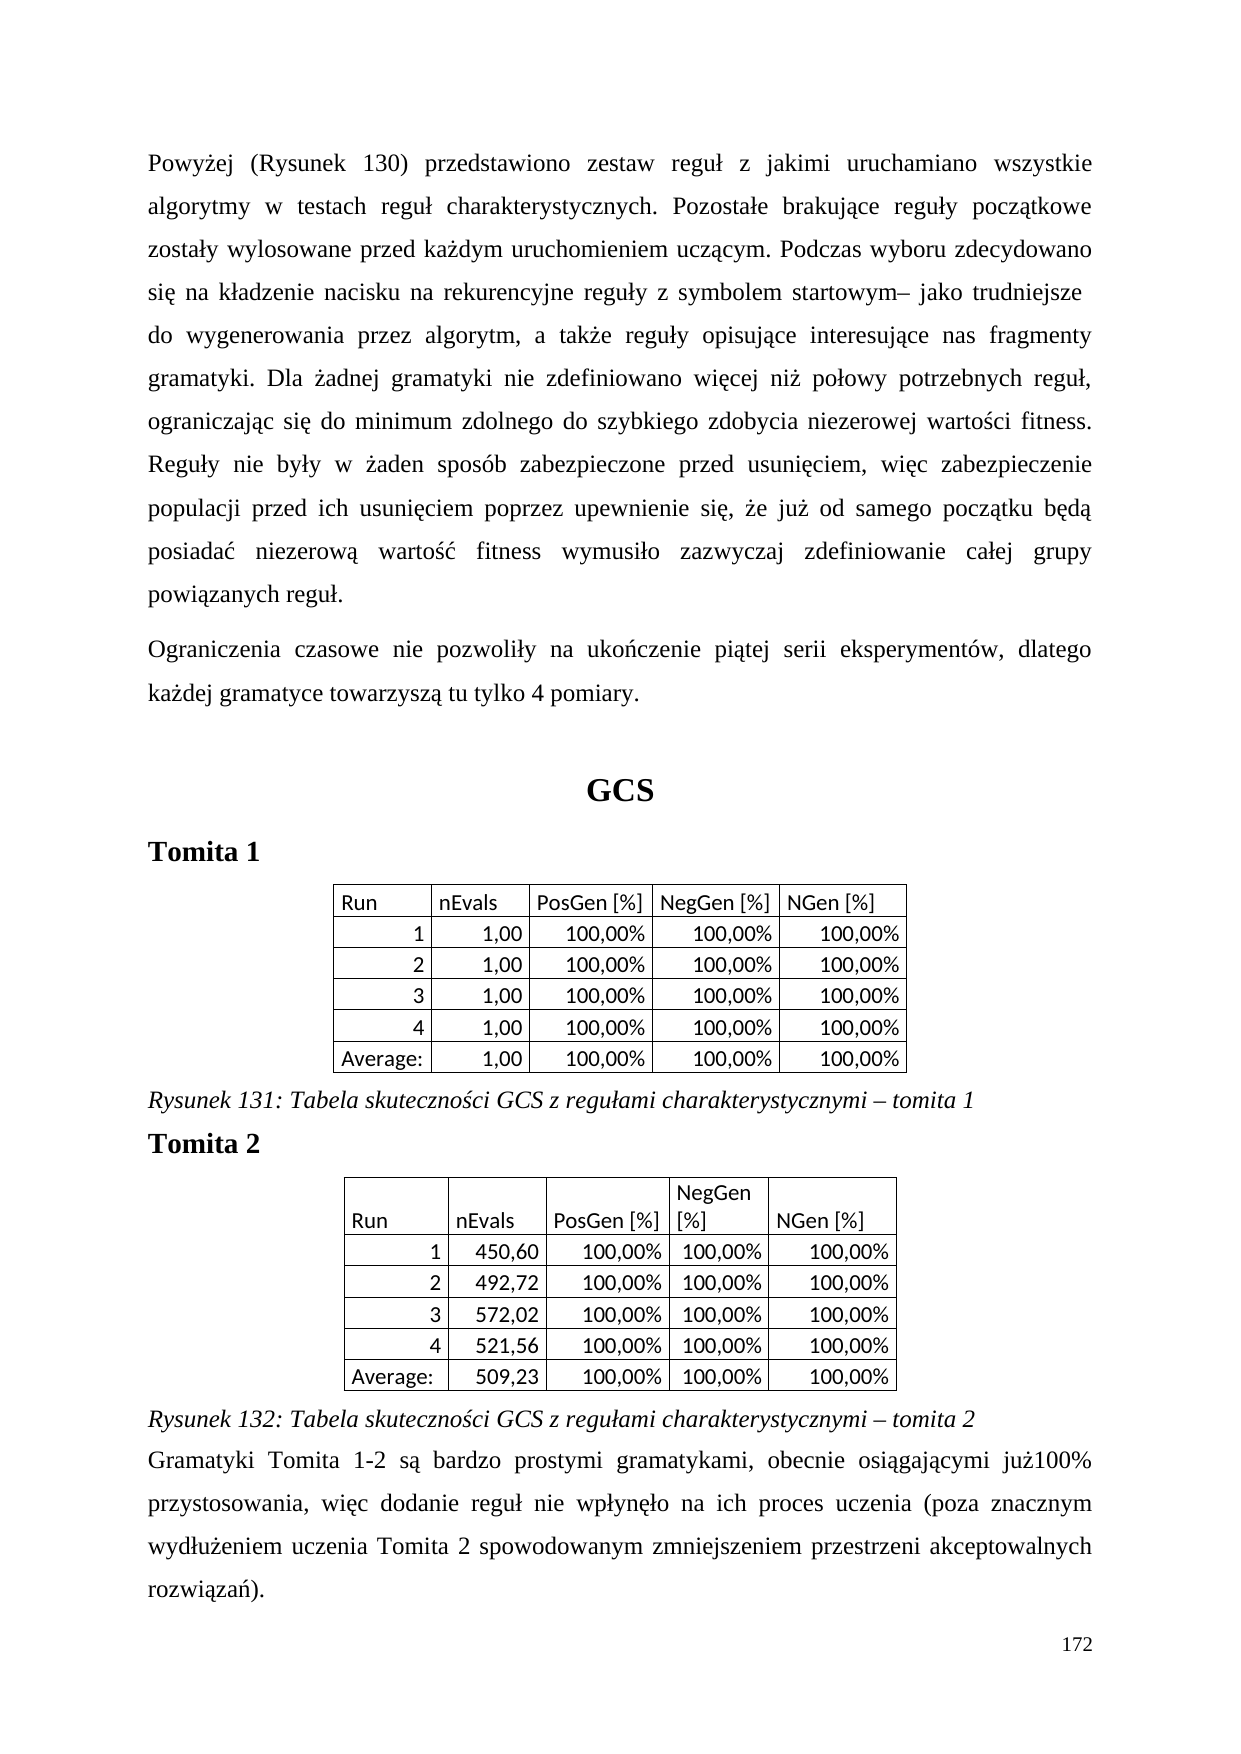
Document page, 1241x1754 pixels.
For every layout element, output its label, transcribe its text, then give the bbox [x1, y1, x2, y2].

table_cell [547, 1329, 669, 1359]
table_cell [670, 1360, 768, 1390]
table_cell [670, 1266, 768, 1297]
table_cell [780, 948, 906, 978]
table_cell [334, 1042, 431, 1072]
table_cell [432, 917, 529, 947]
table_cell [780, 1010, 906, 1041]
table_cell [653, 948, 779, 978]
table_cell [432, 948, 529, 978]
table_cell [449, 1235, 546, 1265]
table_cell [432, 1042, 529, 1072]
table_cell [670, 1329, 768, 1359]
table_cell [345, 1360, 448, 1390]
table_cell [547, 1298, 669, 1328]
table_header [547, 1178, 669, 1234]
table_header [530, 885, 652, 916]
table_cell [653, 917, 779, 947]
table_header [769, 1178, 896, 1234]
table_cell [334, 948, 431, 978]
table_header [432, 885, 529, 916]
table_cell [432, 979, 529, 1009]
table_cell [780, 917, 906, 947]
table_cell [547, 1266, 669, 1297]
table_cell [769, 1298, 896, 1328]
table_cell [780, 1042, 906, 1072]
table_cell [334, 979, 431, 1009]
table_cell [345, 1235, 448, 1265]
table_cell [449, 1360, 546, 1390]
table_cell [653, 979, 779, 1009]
text Powyżej (Rysunek 130) przedstawiono zestaw reguł z jakimi uruchamiano wszystkie algorytmy w testach reguł charakterystycznych. Pozostałe brakujące reguły początkowe zostały wylosowane przed każdym uruchomieniem uczącym. Podczas wyboru zdecydowano się na kładzenie nacisku na rekurencyjne reguły z symbolem startowym– jako trudniejsze do wygenerowania przez algorytm, a także reguły opisujące interesujące nas fragmenty gramatyki. Dla żadnej gramatyki nie zdefiniowano więcej niż połowy potrzebnych reguł, ograniczając się do minimum zdolnego do szybkiego zdobycia niezerowej wartości fitness. Reguły nie były w żaden sposób zabezpieczone przed usunięciem, więc zabezpieczenie populacji przed ich usunięciem poprzez upewnienie się, że już od samego początku będą posiadać niezerową wartość fitness wymusiło zazwyczaj zdefiniowanie całej grupy powiązanych reguł. [148, 148, 1093, 608]
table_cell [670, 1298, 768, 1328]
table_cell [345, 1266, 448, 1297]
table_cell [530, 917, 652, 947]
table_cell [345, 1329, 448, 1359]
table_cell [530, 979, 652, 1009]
text Ograniczenia czasowe nie pozwoliły na ukończenie piątej serii eksperymentów, dlatego każdej gramatyce towarzyszą tu tylko 4 pomiary. [148, 634, 1093, 706]
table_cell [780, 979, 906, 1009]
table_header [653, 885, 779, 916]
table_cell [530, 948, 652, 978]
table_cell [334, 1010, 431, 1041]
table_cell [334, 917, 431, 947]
text Tomita 2 [148, 1127, 1093, 1160]
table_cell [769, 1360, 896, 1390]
text GCS [148, 771, 1093, 809]
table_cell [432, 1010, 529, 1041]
text Rysunek 132: Tabela skuteczności GCS z regułami charakterystycznymi – tomita 2 [148, 1404, 1093, 1433]
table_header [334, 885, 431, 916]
text Gramatyki Tomita 1-2 są bardzo prostymi gramatykami, obecnie osiągającymi już100% przystosowania, więc dodanie reguł nie wpłynęło na ich proces uczenia (poza znacznym wydłużeniem uczenia Tomita 2 spowodowanym zmniejszeniem przestrzeni akceptowalnych rozwiązań). [148, 1445, 1093, 1603]
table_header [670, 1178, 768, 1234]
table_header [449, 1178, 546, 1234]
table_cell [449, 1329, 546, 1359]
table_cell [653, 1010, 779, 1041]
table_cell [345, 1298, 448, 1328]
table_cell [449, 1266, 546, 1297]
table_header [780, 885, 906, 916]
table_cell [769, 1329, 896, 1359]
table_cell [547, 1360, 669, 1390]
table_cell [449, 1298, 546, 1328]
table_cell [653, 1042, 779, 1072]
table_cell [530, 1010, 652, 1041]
text Tomita 1 [148, 834, 1093, 868]
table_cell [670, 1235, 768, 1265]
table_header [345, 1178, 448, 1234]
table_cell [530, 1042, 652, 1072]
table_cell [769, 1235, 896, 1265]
text Rysunek 131: Tabela skuteczności GCS z regułami charakterystycznymi – tomita 1 [148, 1085, 1093, 1114]
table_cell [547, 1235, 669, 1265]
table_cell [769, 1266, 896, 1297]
